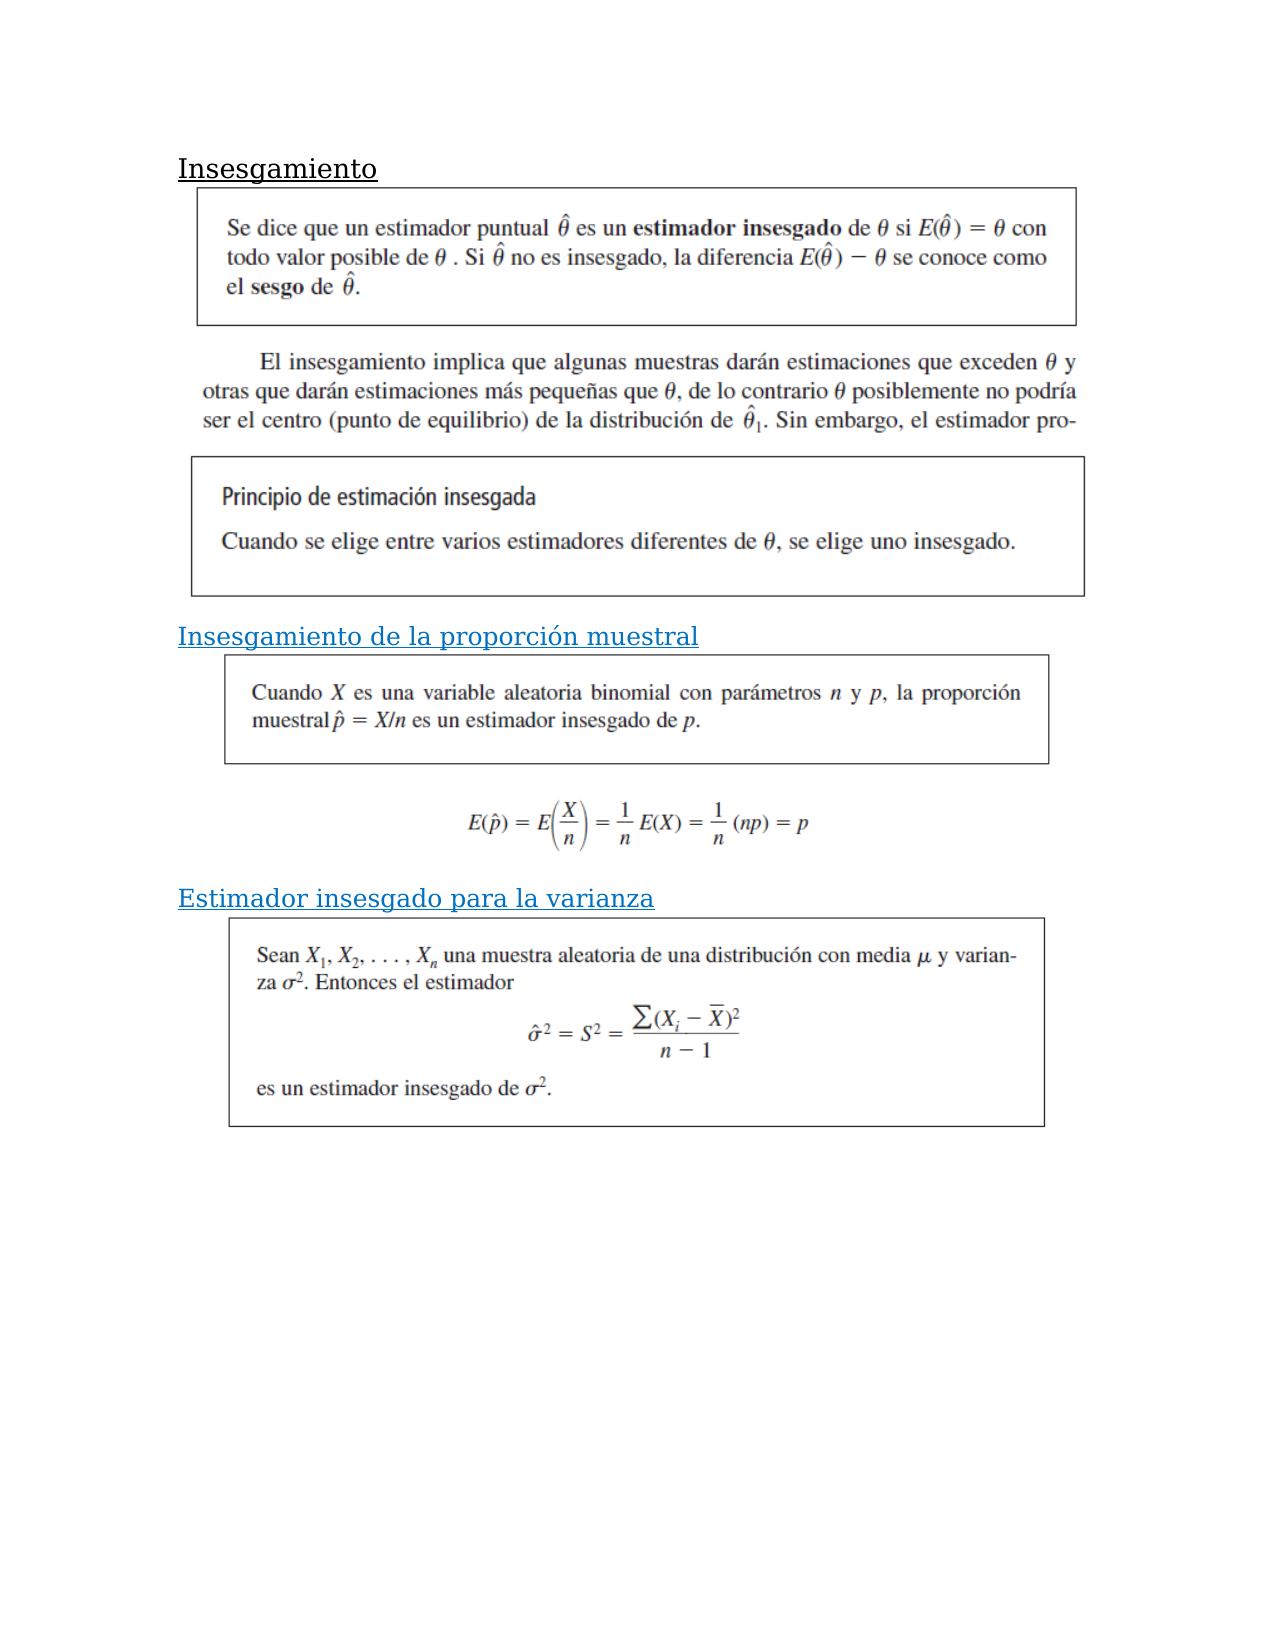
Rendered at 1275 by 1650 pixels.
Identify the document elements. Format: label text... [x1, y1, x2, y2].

subtitle Insesgamiento [177, 152, 1098, 184]
subtitle Estimador insesgado para la varianza [177, 883, 1098, 913]
picture [193, 186, 1082, 330]
picture [195, 348, 1080, 434]
picture [186, 452, 1089, 602]
subtitle Insesgamiento de la proporción muestral [177, 621, 1098, 651]
picture [449, 786, 826, 864]
picture [224, 915, 1051, 1133]
picture [222, 653, 1053, 768]
